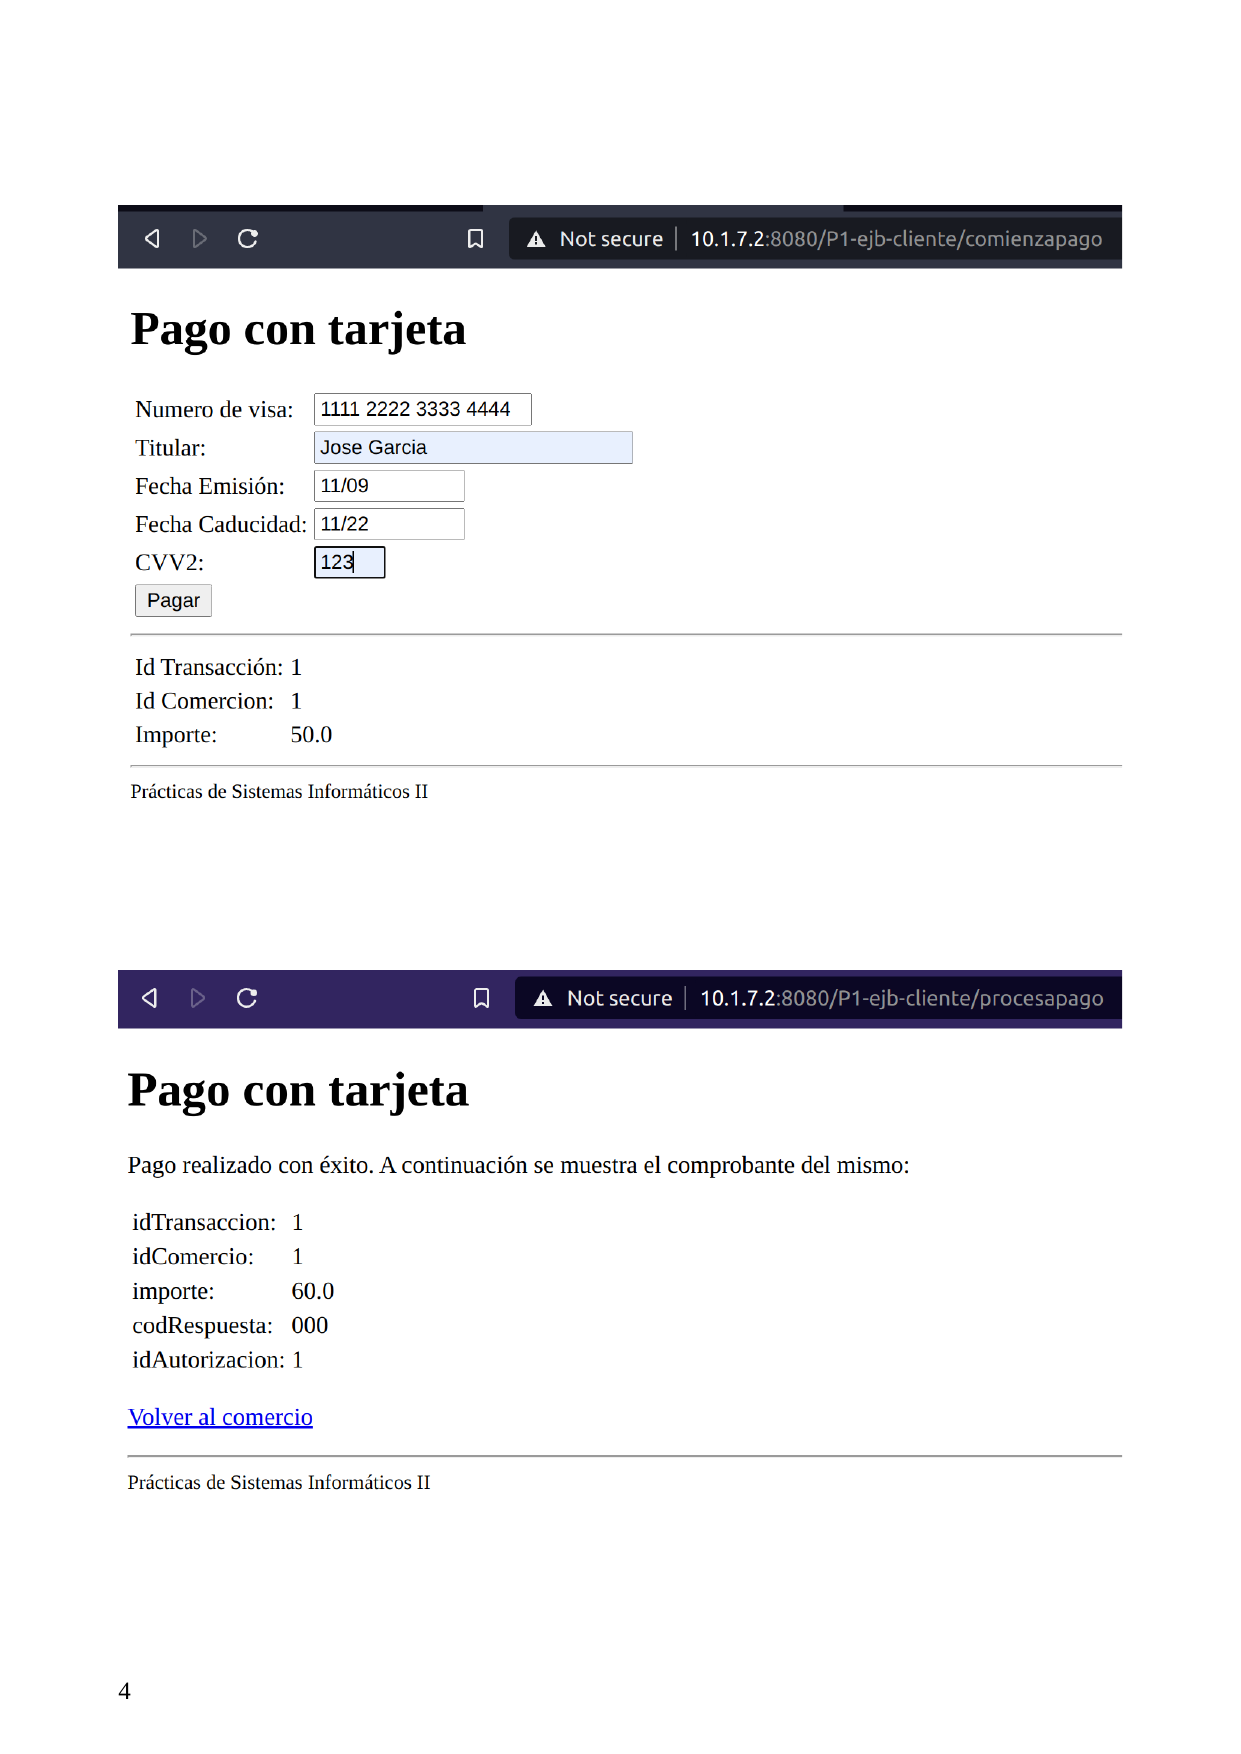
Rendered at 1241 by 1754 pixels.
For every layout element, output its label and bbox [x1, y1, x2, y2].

picture [118, 970, 1123, 1503]
picture [118, 205, 1123, 829]
